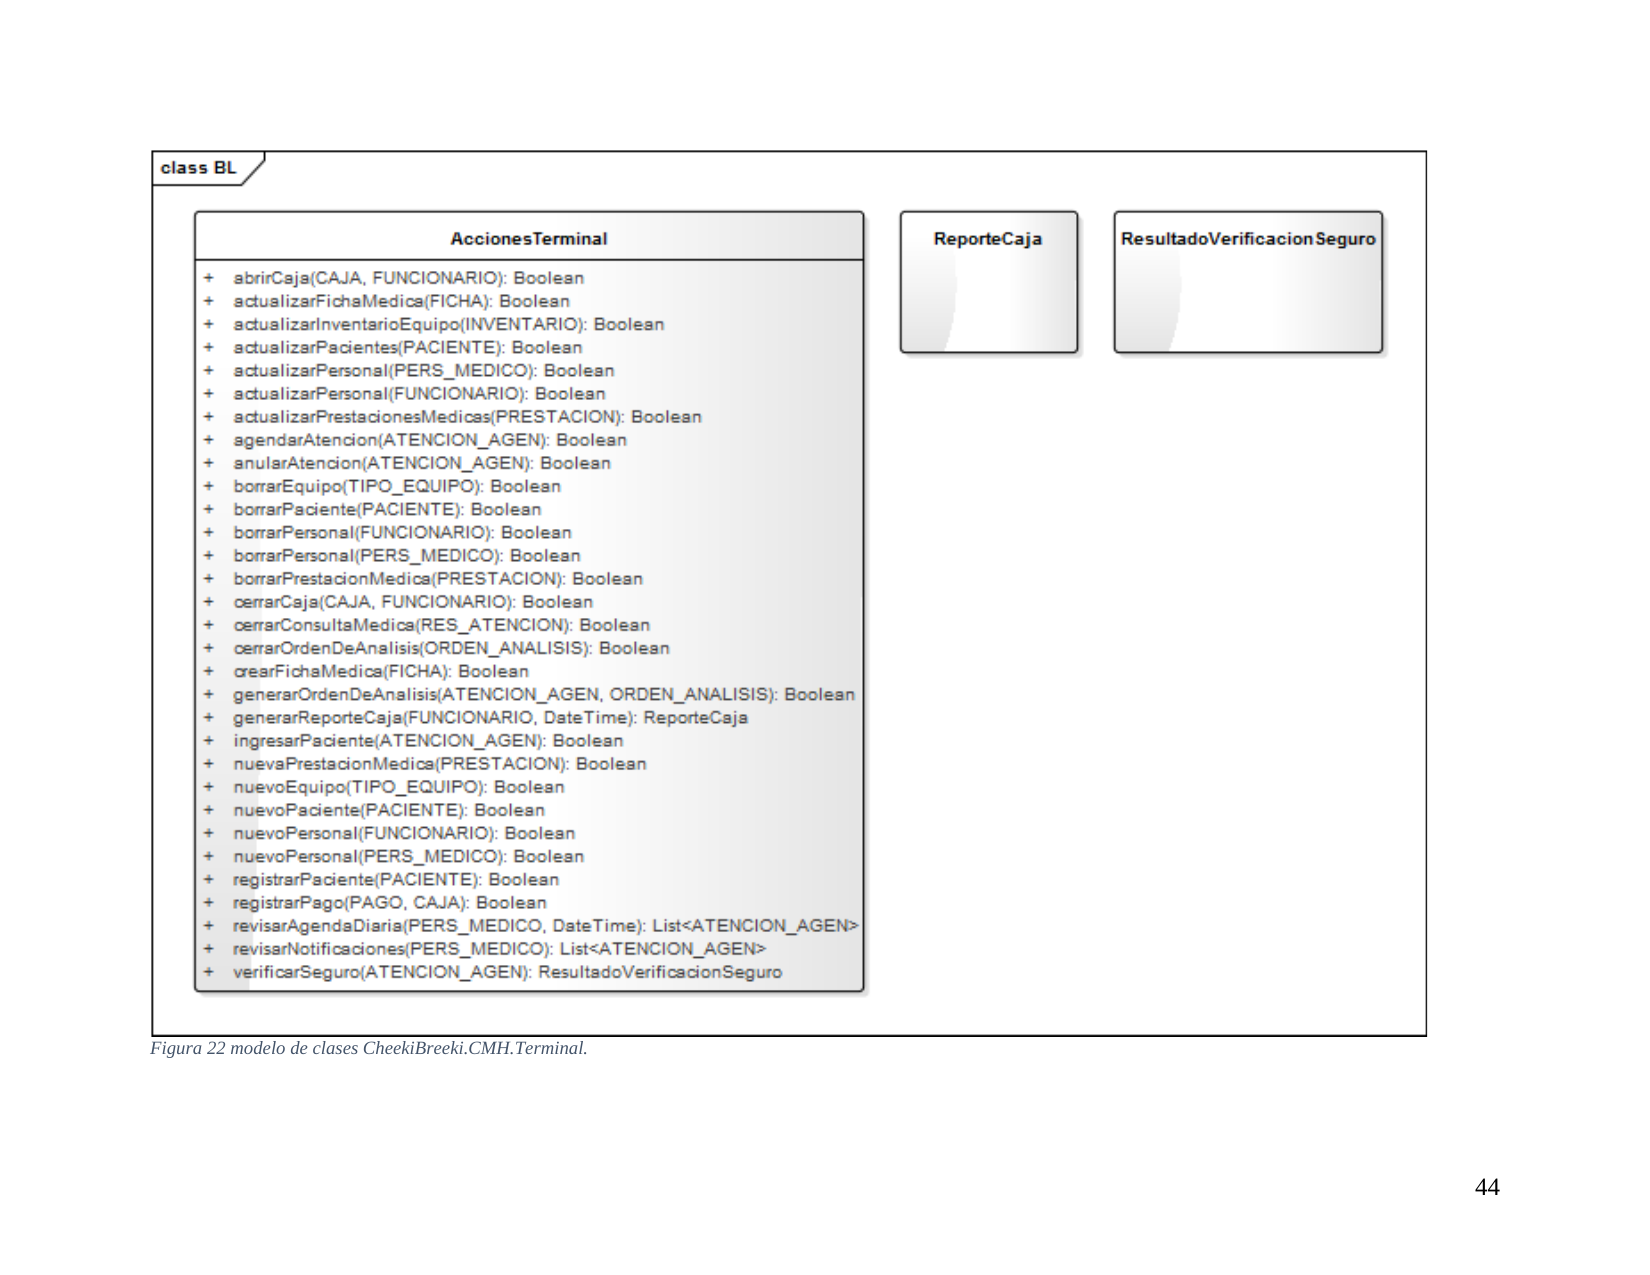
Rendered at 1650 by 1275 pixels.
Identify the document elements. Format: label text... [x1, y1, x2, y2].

picture [150, 150, 1428, 1037]
text Figura 22 modelo de clases CheekiBreeki.CMH.Terminal. [150, 1037, 1500, 1058]
